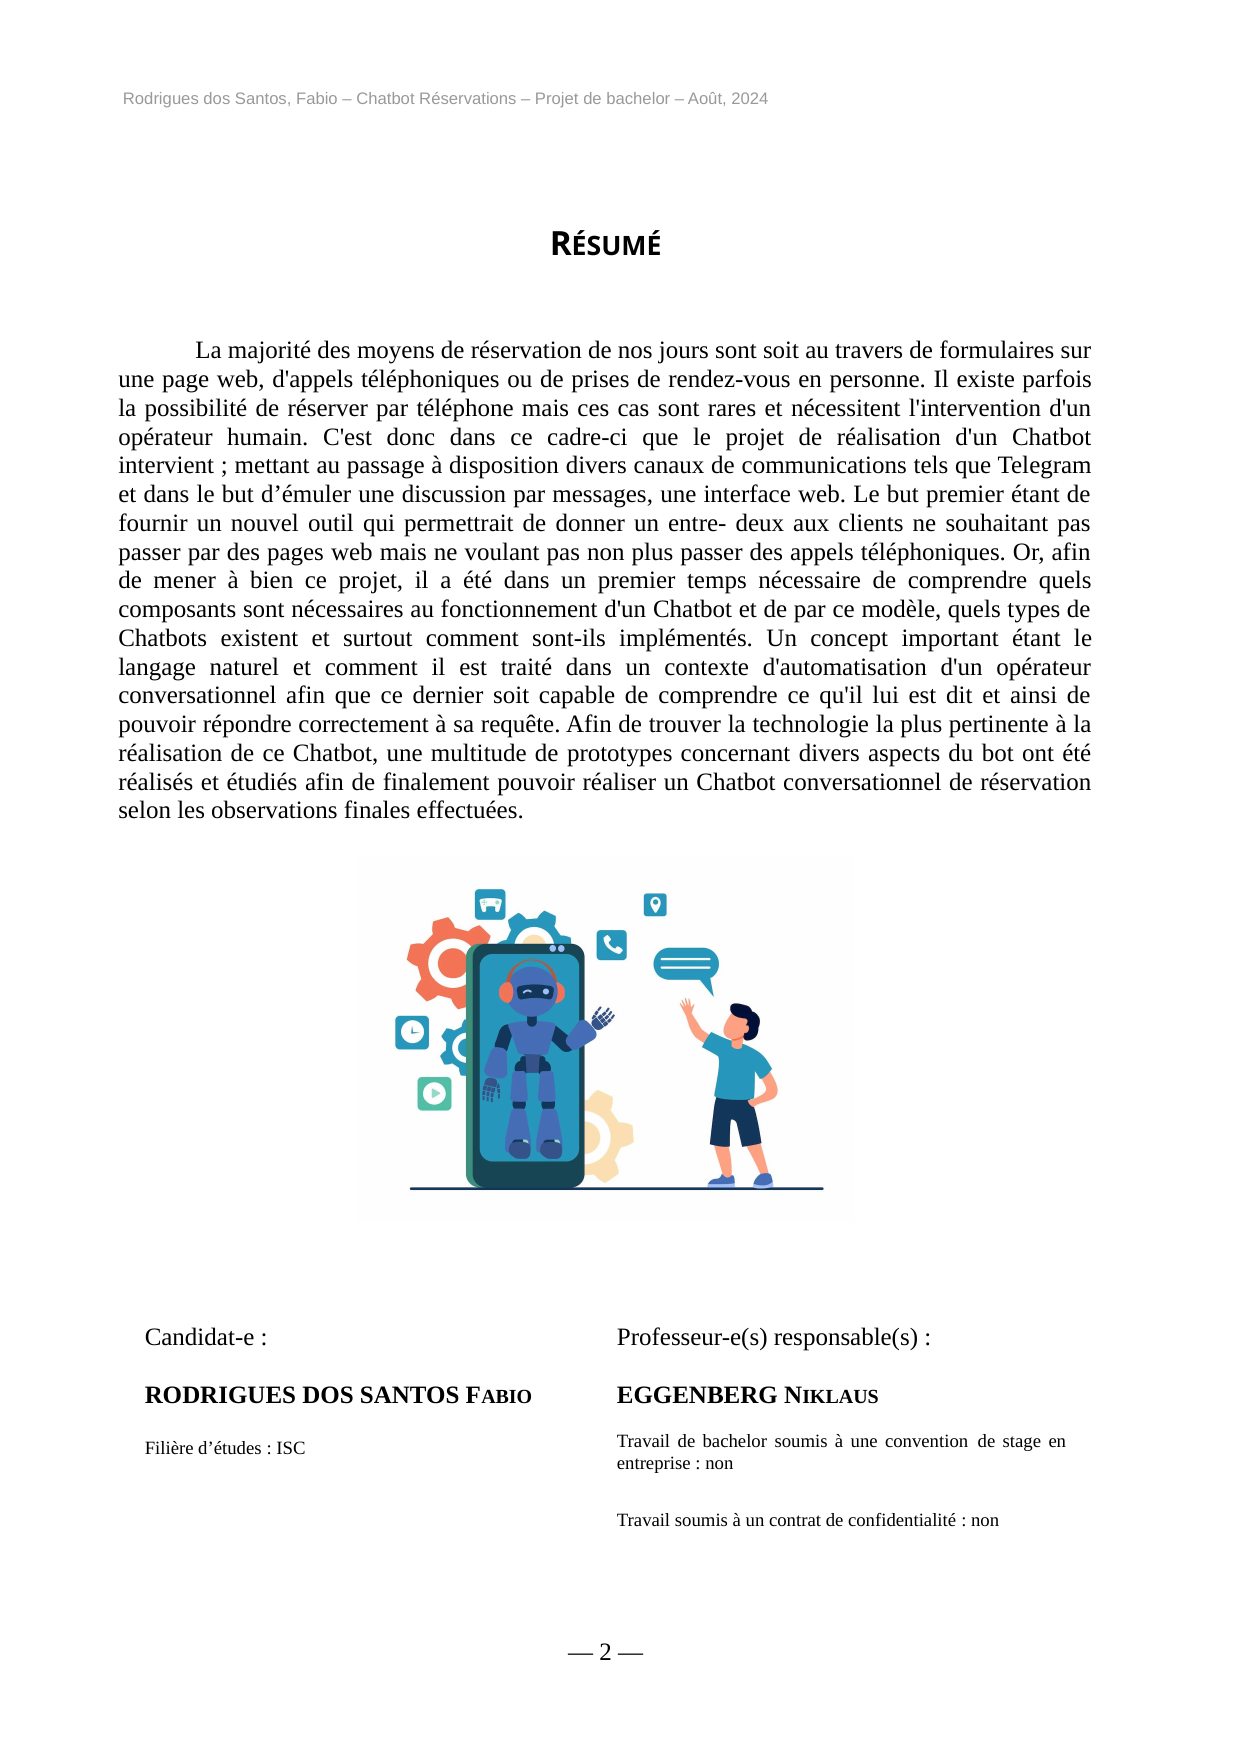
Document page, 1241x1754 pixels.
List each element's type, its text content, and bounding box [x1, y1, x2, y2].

table_header Candidat-e : RODRIGUES DOS SANTOS Fabio Filière d’études : ISC [133, 1322, 605, 1546]
text La majorité des moyens de réservation de nos jours sont soit au travers de formulaires sur une page web, d'appels téléphoniques ou de prises de rendez-vous en personne. Il existe parfois la possibilité de réserver par téléphone mais ces cas sont rares et nécessitent l'intervention d'un opérateur humain. C'est donc dans ce cadre-ci que le projet de réalisation d'un Chatbot intervient ; mettant au passage à disposition divers canaux de communications tels que Telegram et dans le but d’émuler une discussion par messages, une interface web. Le but premier étant de fournir un nouvel outil qui permettrait de donner un entre- deux aux clients ne souhaitant pas passer par des pages web mais ne voulant pas non plus passer des appels téléphoniques. Or, afin de mener à bien ce projet, il a été dans un premier temps nécessaire de comprendre quels composants sont nécessaires au fonctionnement d'un Chatbot et de par ce modèle, quels types de Chatbots existent et surtout comment sont-ils implémentés. Un concept important étant le langage naturel et comment il est traité dans un contexte d'automatisation d'un opérateur conversationnel afin que ce dernier soit capable de comprendre ce qu'il lui est dit et ainsi de pouvoir répondre correctement à sa requête. Afin de trouver la technologie la plus pertinente à la réalisation de ce Chatbot, une multitude de prototypes concernant divers aspects du bot ont été réalisés et étudiés afin de finalement pouvoir réaliser un Chatbot conversationnel de réservation selon les observations finales effectuées. [118, 335, 1093, 824]
table_header Professeur-e(s) responsable(s) : EGGENBERG Niklaus Travail de bachelor soumis à une convention de stage en entreprise : non Travail soumis à un contrat de confidentialité : non [605, 1322, 1077, 1546]
picture [356, 855, 855, 1222]
text Résumé [118, 220, 1093, 265]
